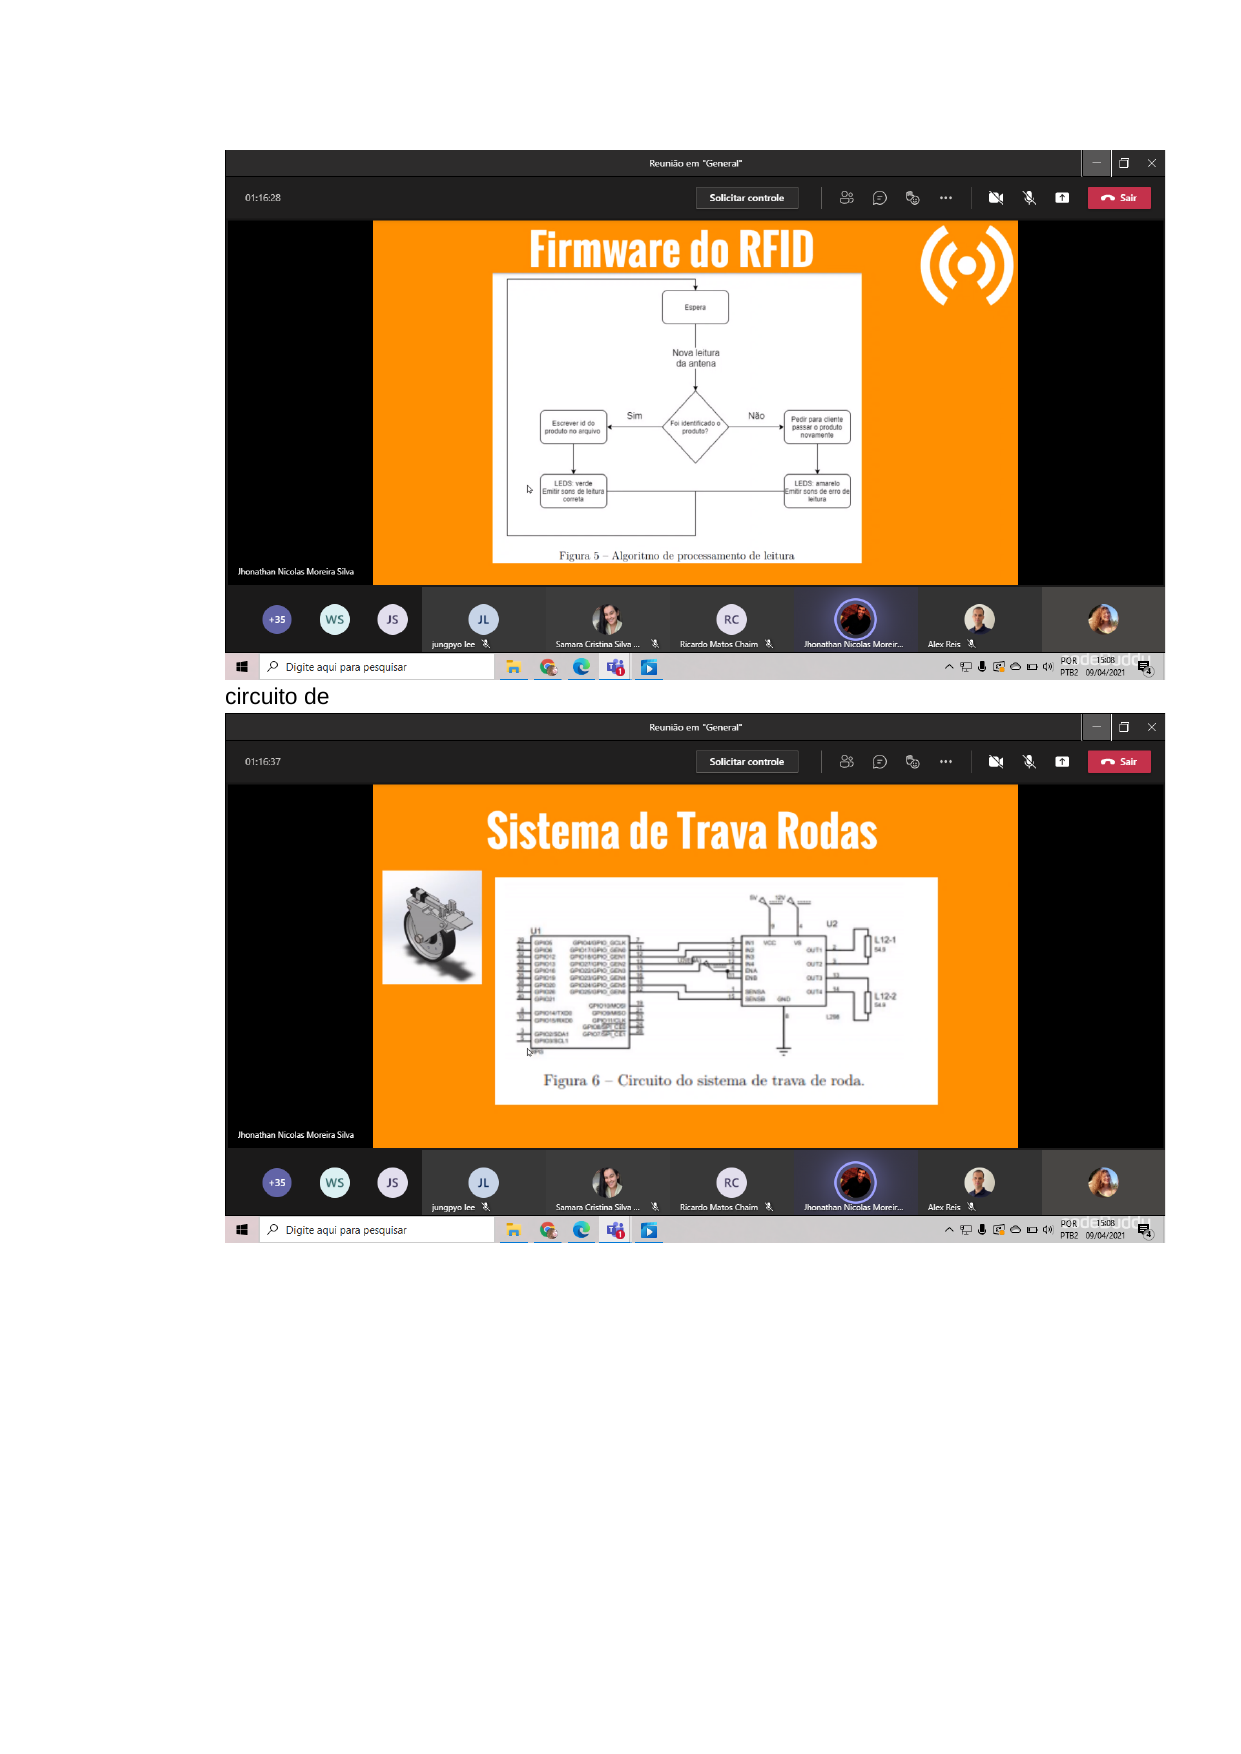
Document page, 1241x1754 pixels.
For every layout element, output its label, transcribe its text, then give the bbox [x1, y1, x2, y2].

picture [225, 713, 1166, 1243]
text circuito de [225, 683, 1090, 709]
picture [225, 150, 1166, 680]
